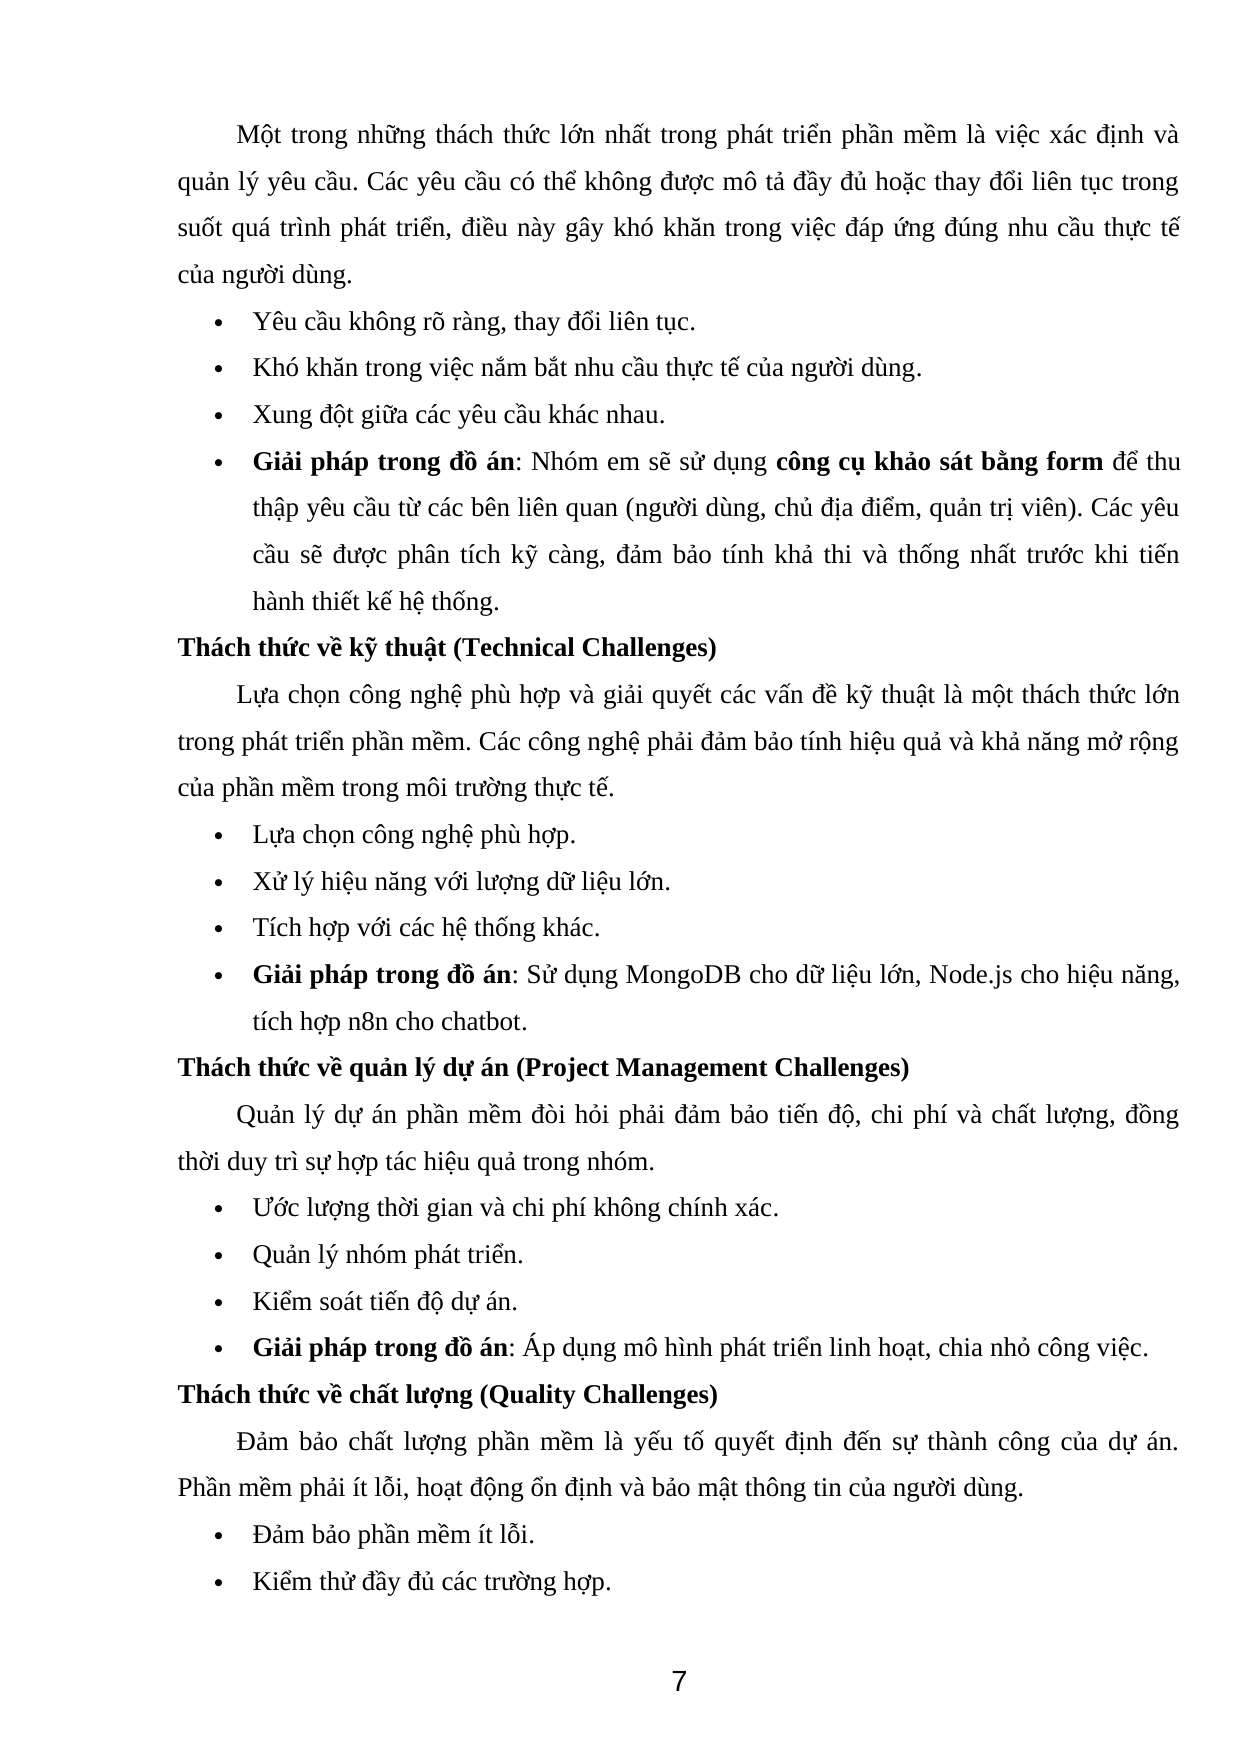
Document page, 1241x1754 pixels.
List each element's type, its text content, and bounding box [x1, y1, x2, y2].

text Lựa chọn công nghệ phù hợp và giải quyết các vấn đề kỹ thuật là một thách thức lớn trong phát triển phần mềm. Các công nghệ phải đảm bảo tính hiệu quả và khả năng mở rộng của phần mềm trong môi trường thực tế. [177, 678, 1181, 803]
list Giải pháp trong đồ án: Sử dụng MongoDB cho dữ liệu lớn, Node.js cho hiệu năng, tích hợp n8n cho chatbot. [215, 958, 1181, 1036]
text Thách thức về kỹ thuật (Technical Challenges) [177, 631, 1181, 663]
list Ước lượng thời gian và chi phí không chính xác. [215, 1191, 1181, 1223]
list Kiểm soát tiến độ dự án. [215, 1285, 1181, 1316]
list Quản lý nhóm phát triển. [215, 1238, 1181, 1269]
list Khó khăn trong việc nắm bắt nhu cầu thực tế của người dùng. [215, 351, 1181, 383]
list Lựa chọn công nghệ phù hợp. [215, 818, 1181, 849]
list Kiểm thử đầy đủ các trường hợp. [215, 1565, 1181, 1596]
text Đảm bảo chất lượng phần mềm là yếu tố quyết định đến sự thành công của dự án. Phần mềm phải ít lỗi, hoạt động ổn định và bảo mật thông tin của người dùng. [177, 1425, 1181, 1503]
list Đảm bảo phần mềm ít lỗi. [215, 1518, 1181, 1549]
text Thách thức về chất lượng (Quality Challenges) [177, 1378, 1181, 1409]
list Xung đột giữa các yêu cầu khác nhau. [215, 398, 1181, 429]
text Quản lý dự án phần mềm đòi hỏi phải đảm bảo tiến độ, chi phí và chất lượng, đồng thời duy trì sự hợp tác hiệu quả trong nhóm. [177, 1098, 1181, 1176]
list Tích hợp với các hệ thống khác. [215, 911, 1181, 943]
list Giải pháp trong đồ án: Áp dụng mô hình phát triển linh hoạt, chia nhỏ công việc. [215, 1331, 1181, 1363]
list Giải pháp trong đồ án: Nhóm em sẽ sử dụng công cụ khảo sát bằng form để thu thập yêu cầu từ các bên liên quan (người dùng, chủ địa điểm, quản trị viên). Các yêu cầu sẽ được phân tích kỹ càng, đảm bảo tính khả thi và thống nhất trước khi tiến hành thiết kế hệ thống. [215, 445, 1181, 616]
list Yêu cầu không rõ ràng, thay đổi liên tục. [215, 305, 1181, 336]
list Xử lý hiệu năng với lượng dữ liệu lớn. [215, 865, 1181, 896]
text Một trong những thách thức lớn nhất trong phát triển phần mềm là việc xác định và quản lý yêu cầu. Các yêu cầu có thể không được mô tả đầy đủ hoặc thay đổi liên tục trong suốt quá trình phát triển, điều này gây khó khăn trong việc đáp ứng đúng nhu cầu thực tế của người dùng. [177, 118, 1181, 289]
text Thách thức về quản lý dự án (Project Management Challenges) [177, 1051, 1181, 1083]
